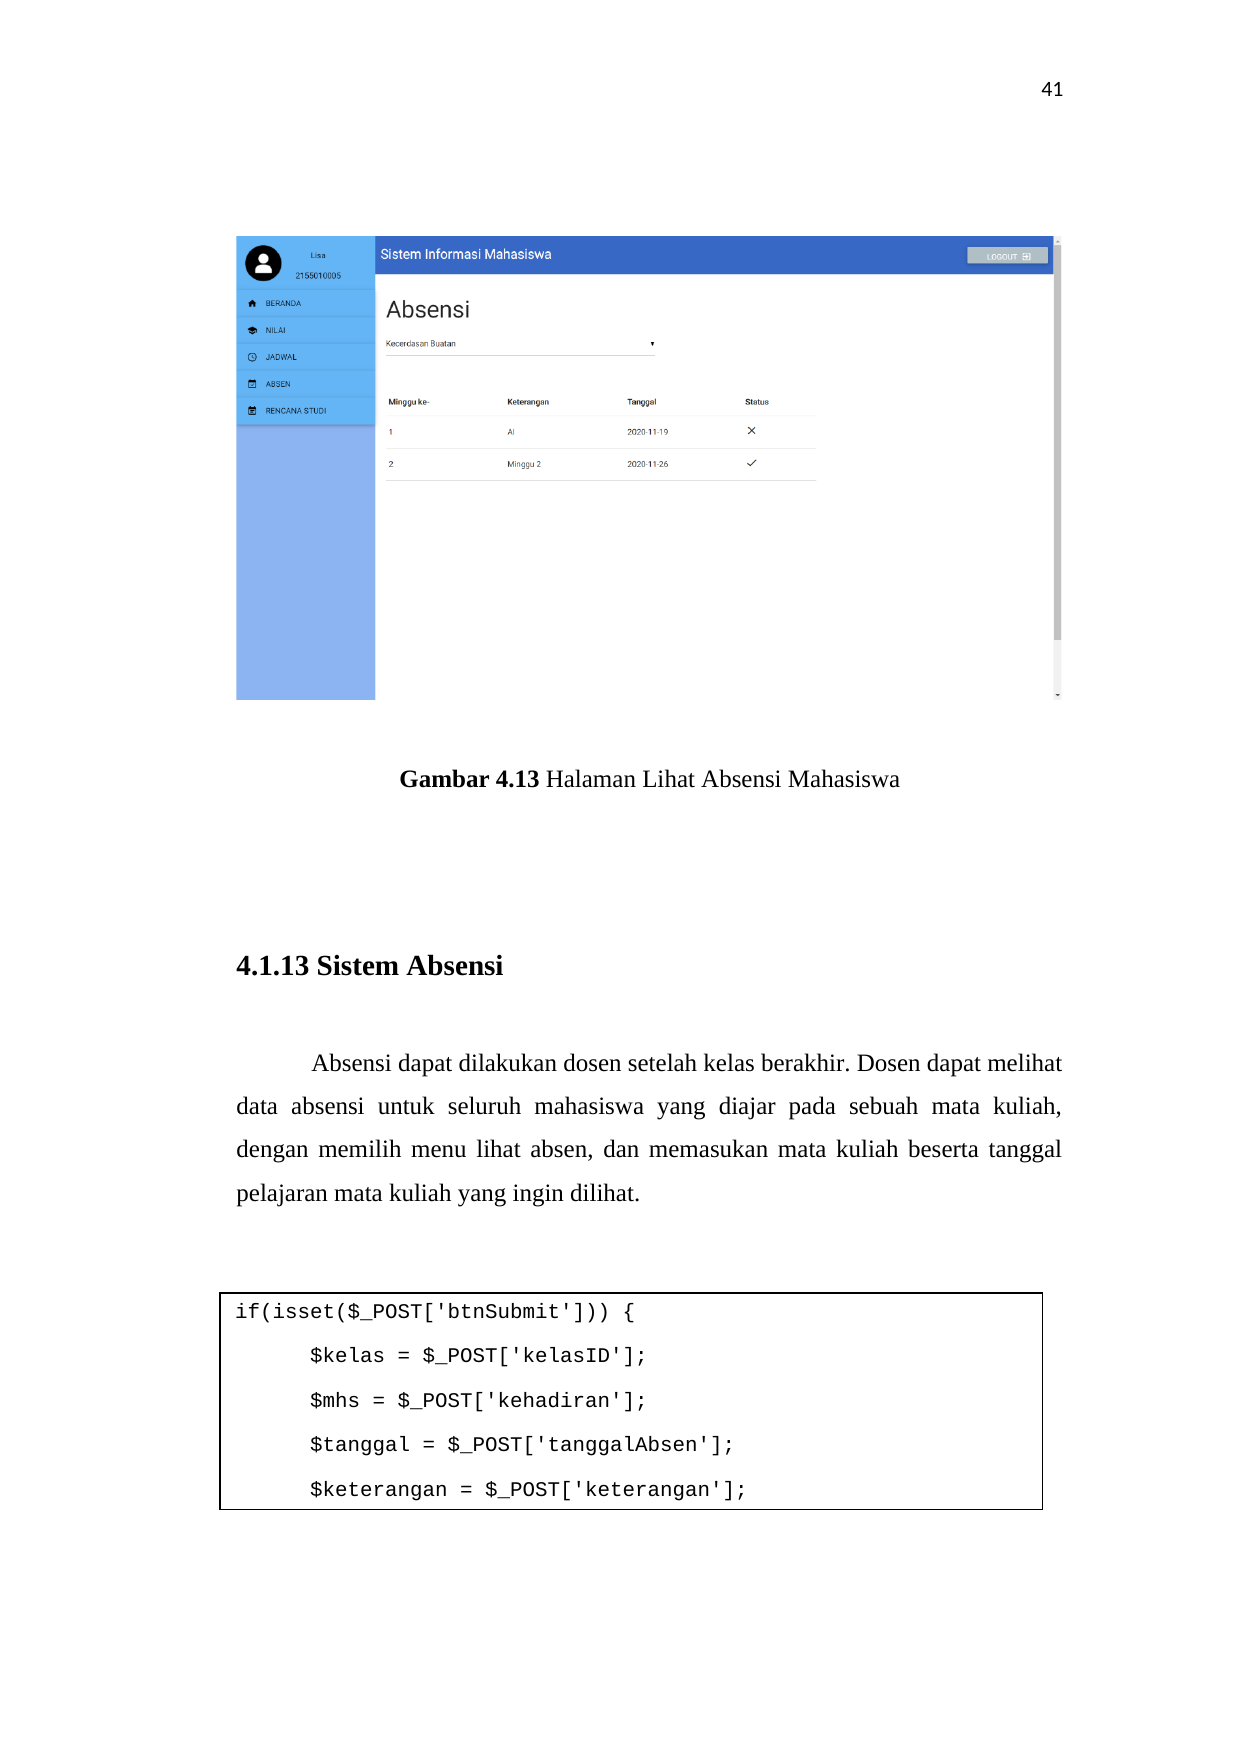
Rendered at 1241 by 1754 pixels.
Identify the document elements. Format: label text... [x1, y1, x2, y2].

text Absensi dapat dilakukan dosen setelah kelas berakhir. Dosen dapat melihat data absensi untuk seluruh mahasiswa yang diajar pada sebuah mata kuliah, dengan memilih menu lihat absen, dan memasukan mata kuliah beserta tanggal pelajaran mata kuliah yang ingin dilihat. [236, 1048, 1063, 1206]
text 4.1.13 Sistem Absensi [236, 948, 1063, 981]
picture [236, 236, 1062, 700]
text Gambar 4.13 Halaman Lihat Absensi Mahasiswa [236, 764, 1063, 792]
